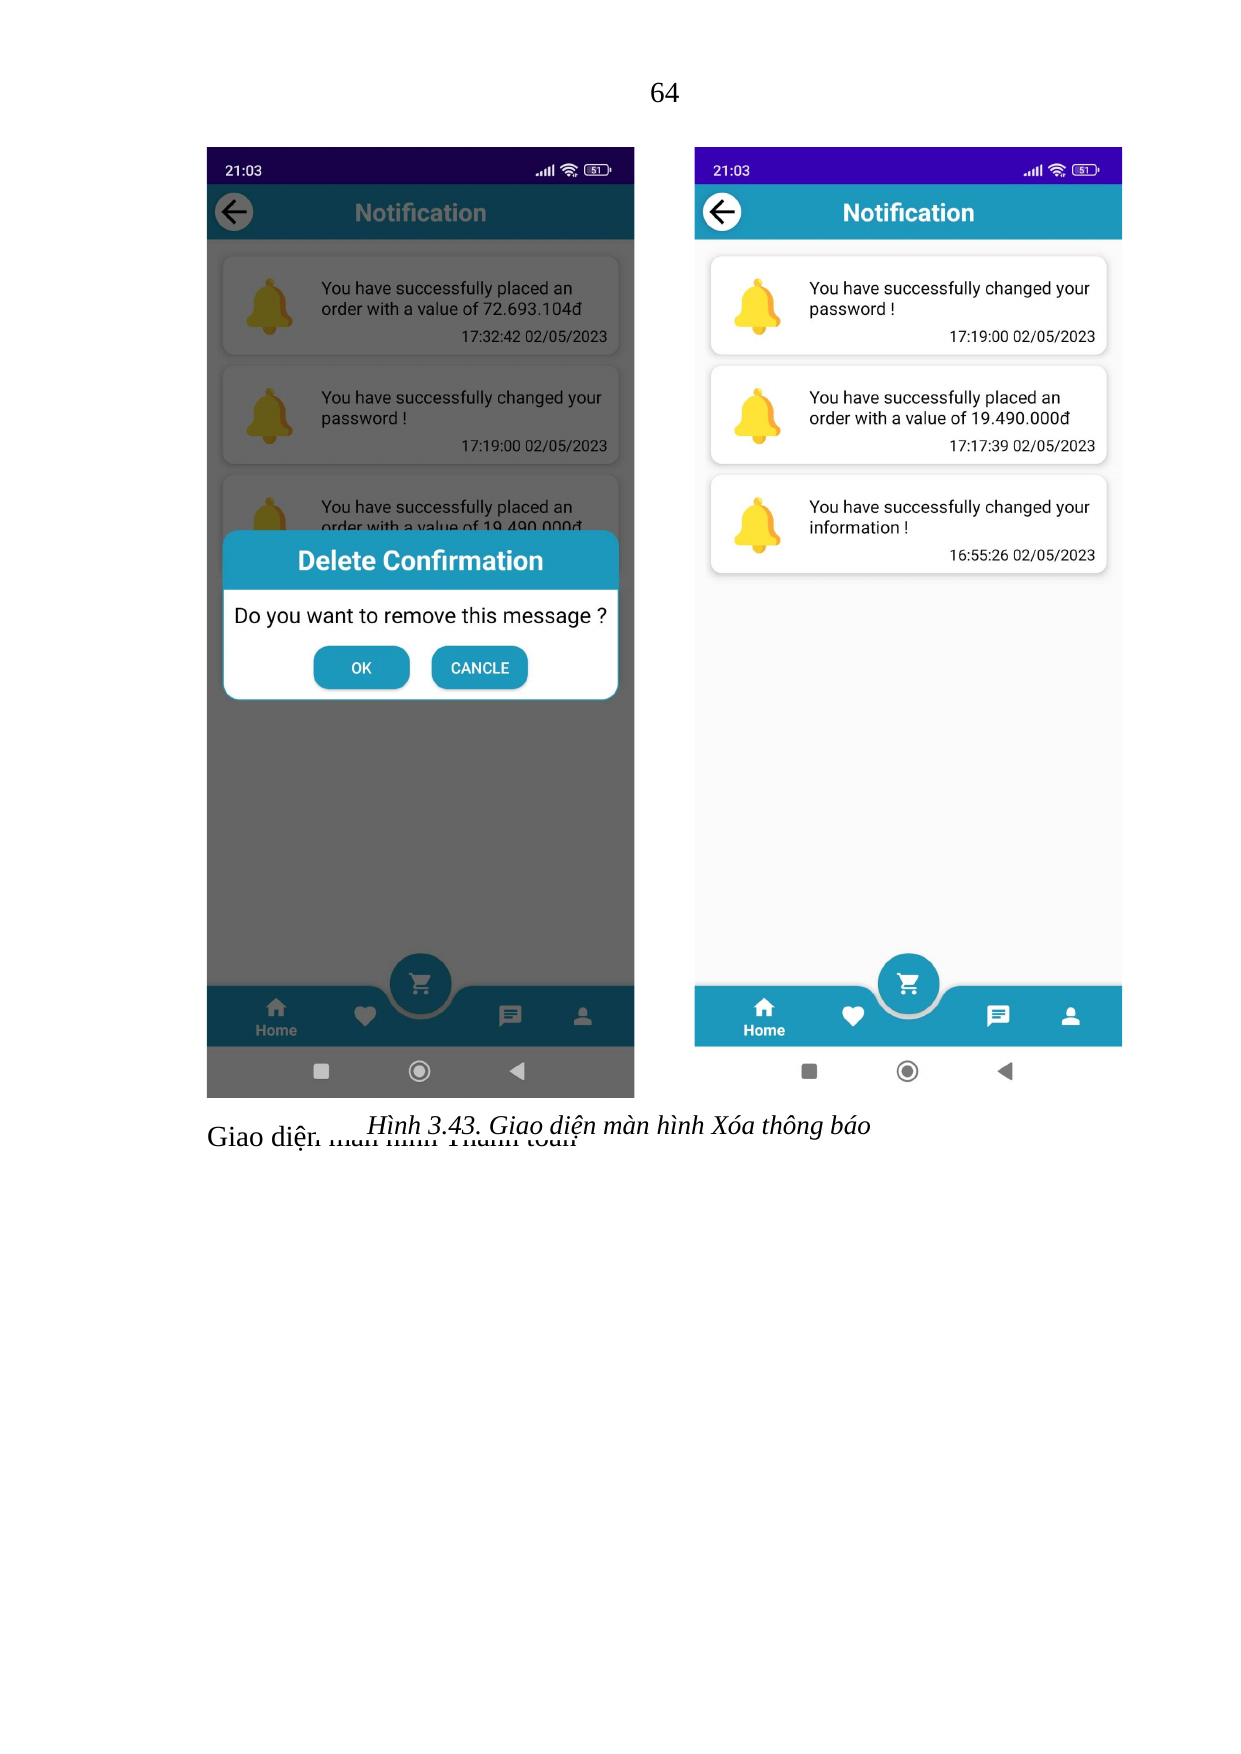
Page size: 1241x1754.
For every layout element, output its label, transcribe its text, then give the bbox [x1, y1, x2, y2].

picture [694, 147, 1123, 1098]
picture [206, 147, 635, 1098]
